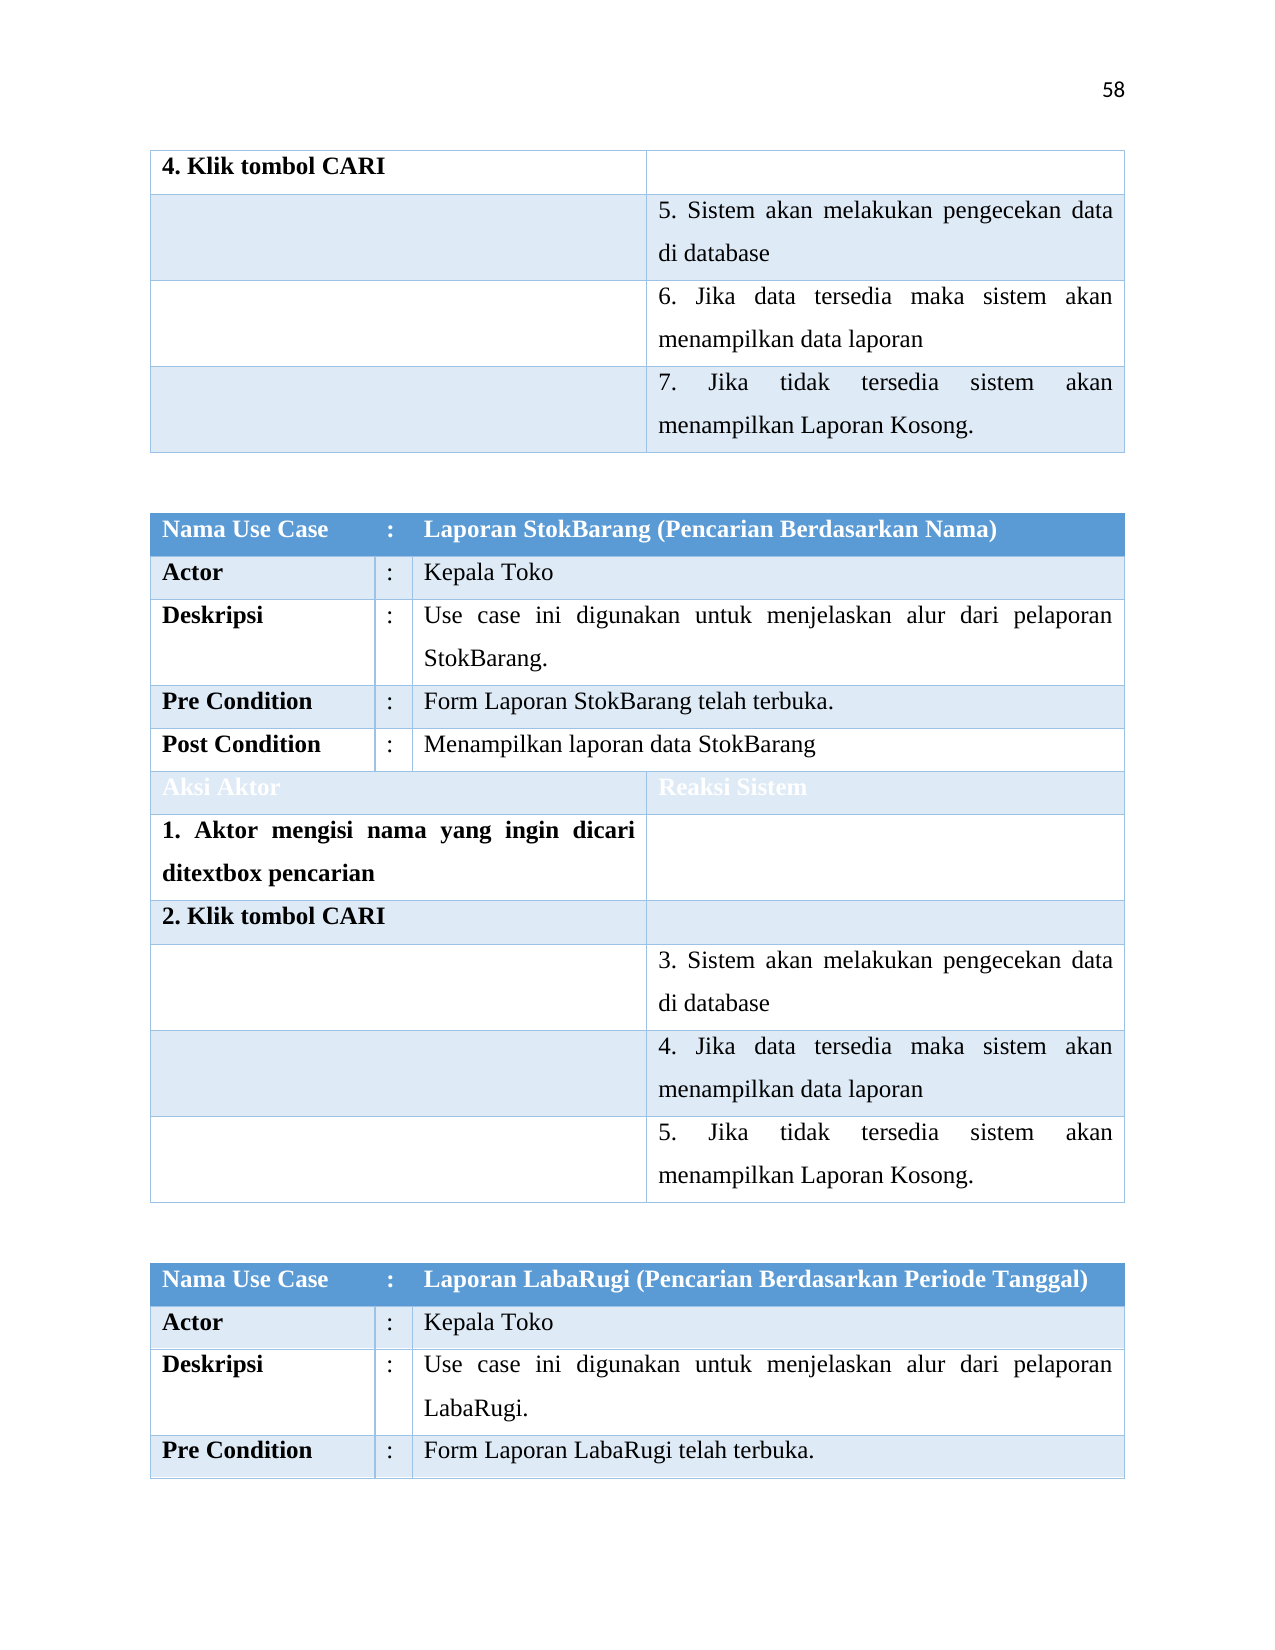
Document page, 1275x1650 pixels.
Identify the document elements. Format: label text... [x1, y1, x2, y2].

table_cell 5. Sistem akan melakukan pengecekan data di database [647, 195, 1124, 280]
table_cell [151, 367, 646, 452]
table_cell Menampilkan laporan data StokBarang [413, 729, 1124, 771]
table_cell Reaksi Sistem [647, 772, 1124, 814]
table_cell [647, 815, 1124, 900]
table_cell 2. Klik tombol CARI [151, 901, 646, 944]
table_cell Use case ini digunakan untuk menjelaskan alur dari pelaporan StokBarang. [413, 600, 1124, 685]
table_cell : [376, 1350, 412, 1434]
table_cell Pre Condition [151, 1436, 374, 1477]
table_cell Actor [151, 1307, 374, 1348]
table_cell Aksi Aktor [151, 772, 646, 814]
table_header Laporan LabaRugi (Pencarian Berdasarkan Periode Tanggal) [413, 1264, 1124, 1306]
table_cell 7. Jika tidak tersedia sistem akan menampilkan Laporan Kosong. [647, 367, 1124, 452]
table_cell Use case ini digunakan untuk menjelaskan alur dari pelaporan LabaRugi. [413, 1350, 1124, 1434]
table_cell 1. Aktor mengisi nama yang ingin dicari ditextbox pencarian [151, 815, 646, 900]
table_cell [151, 945, 646, 1030]
table_cell [151, 1117, 646, 1202]
table_header : [376, 514, 412, 556]
table_cell [151, 1031, 646, 1116]
table_header Laporan StokBarang (Pencarian Berdasarkan Nama) [413, 514, 1124, 556]
table_cell : [376, 686, 412, 728]
table_cell Form Laporan LabaRugi telah terbuka. [413, 1436, 1124, 1477]
table_cell 6. Jika data tersedia maka sistem akan menampilkan data laporan [647, 281, 1124, 366]
table_cell Kepala Toko [413, 1307, 1124, 1348]
table_header Nama Use Case [151, 514, 374, 556]
table_header Nama Use Case [151, 1264, 374, 1306]
table_cell Form Laporan StokBarang telah terbuka. [413, 686, 1124, 728]
table_cell Deskripsi [151, 600, 374, 685]
table_cell [151, 195, 646, 280]
table_cell : [376, 729, 412, 771]
table_cell 4. Jika data tersedia maka sistem akan menampilkan data laporan [647, 1031, 1124, 1116]
table_cell : [376, 1307, 412, 1348]
table_cell 4. Klik tombol CARI [151, 151, 646, 194]
table_cell : [376, 557, 412, 599]
table_header : [376, 1264, 412, 1306]
table_cell [647, 151, 1124, 194]
table_cell [647, 901, 1124, 944]
table_cell Deskripsi [151, 1350, 374, 1434]
table_cell 5. Jika tidak tersedia sistem akan menampilkan Laporan Kosong. [647, 1117, 1124, 1202]
table_cell Pre Condition [151, 686, 374, 728]
table_cell : [376, 600, 412, 685]
table_cell Post Condition [151, 729, 374, 771]
table_cell Kepala Toko [413, 557, 1124, 599]
table_cell : [376, 1436, 412, 1477]
table_cell [151, 281, 646, 366]
table_cell 3. Sistem akan melakukan pengecekan data di database [647, 945, 1124, 1030]
table_cell Actor [151, 557, 374, 599]
